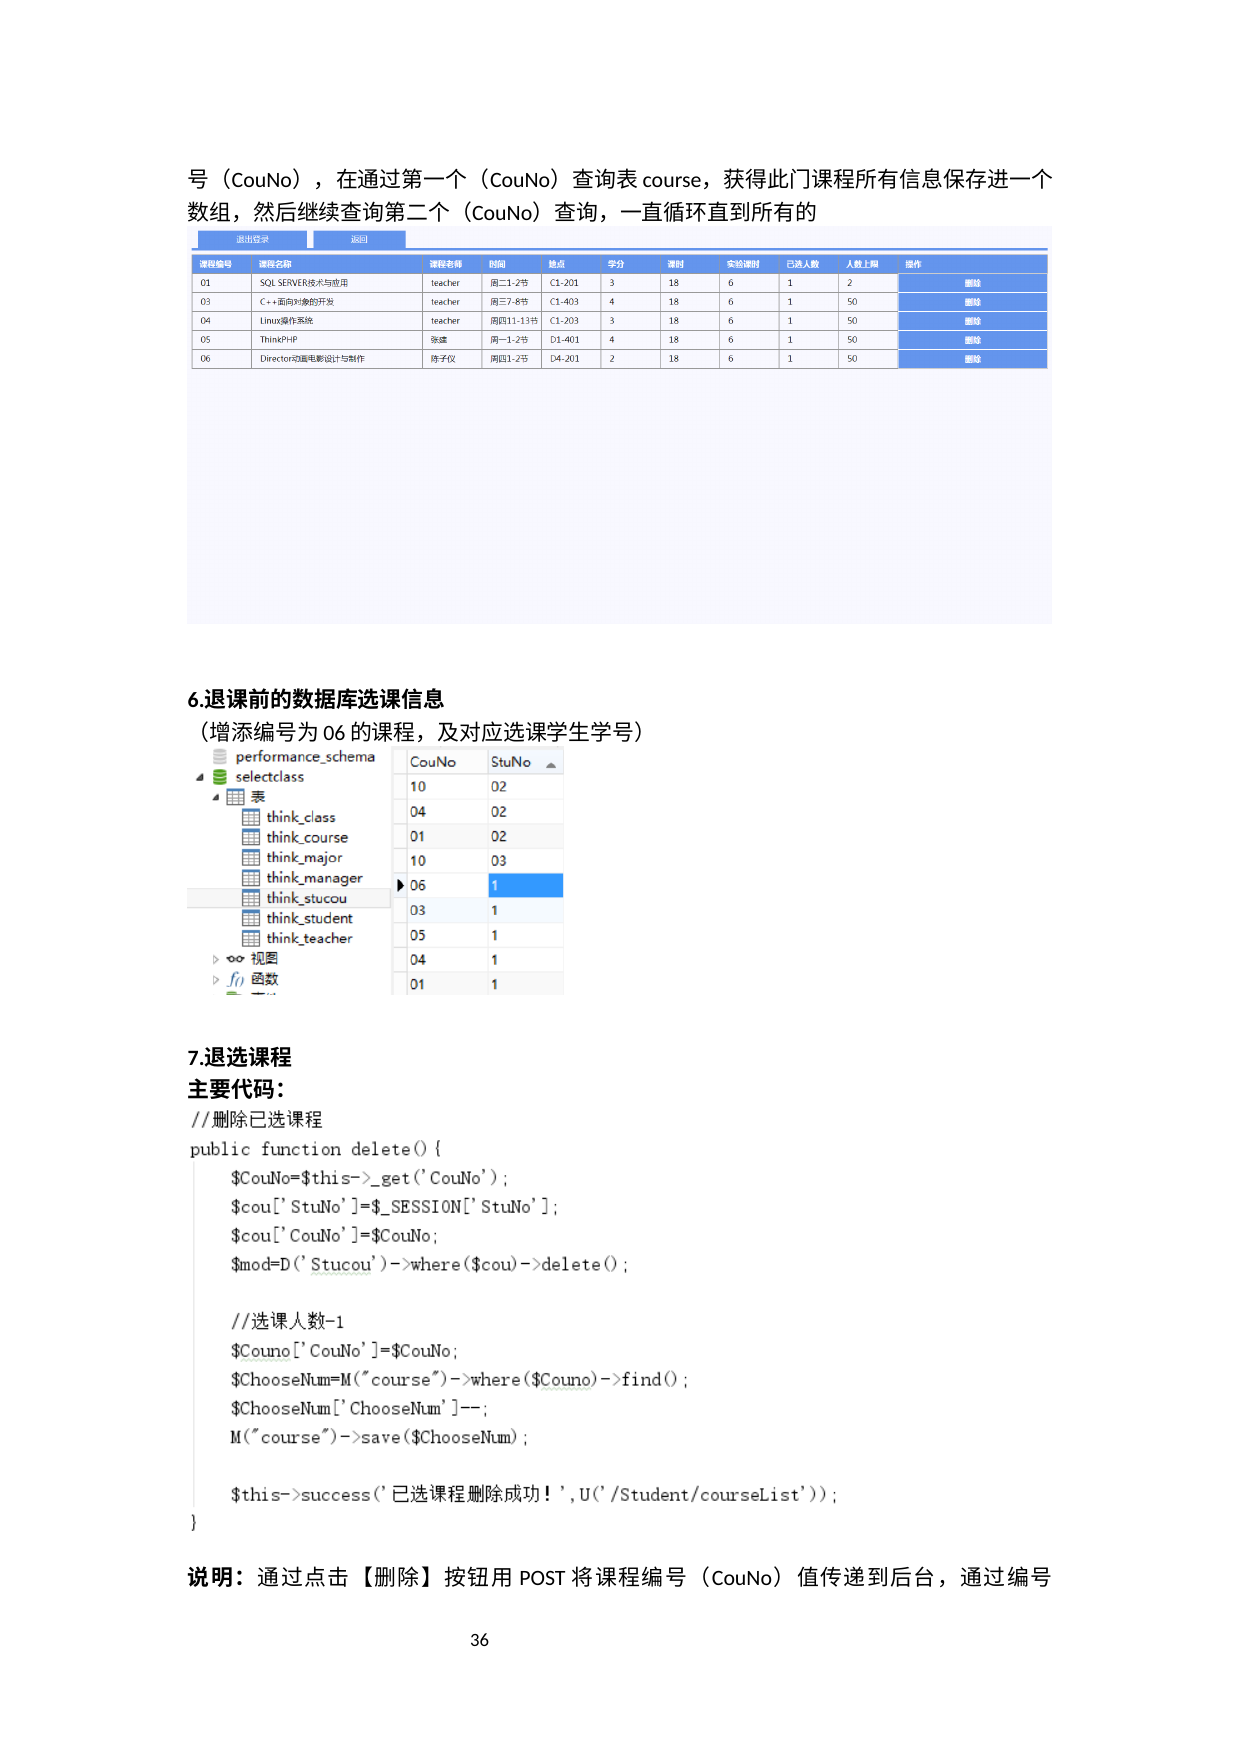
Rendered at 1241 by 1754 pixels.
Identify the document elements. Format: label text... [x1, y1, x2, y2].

picture [187, 746, 564, 995]
text 主要代码： [187, 1072, 1053, 1104]
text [187, 162, 1053, 227]
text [187, 1559, 1053, 1592]
text （增添编号为06的课程，及对应选课学生学号） [187, 714, 1053, 747]
text 7.退选课程 [187, 1039, 1053, 1072]
picture [187, 1104, 844, 1541]
text 6.退课前的数据库选课信息 [187, 682, 1053, 714]
picture [187, 226, 1052, 624]
